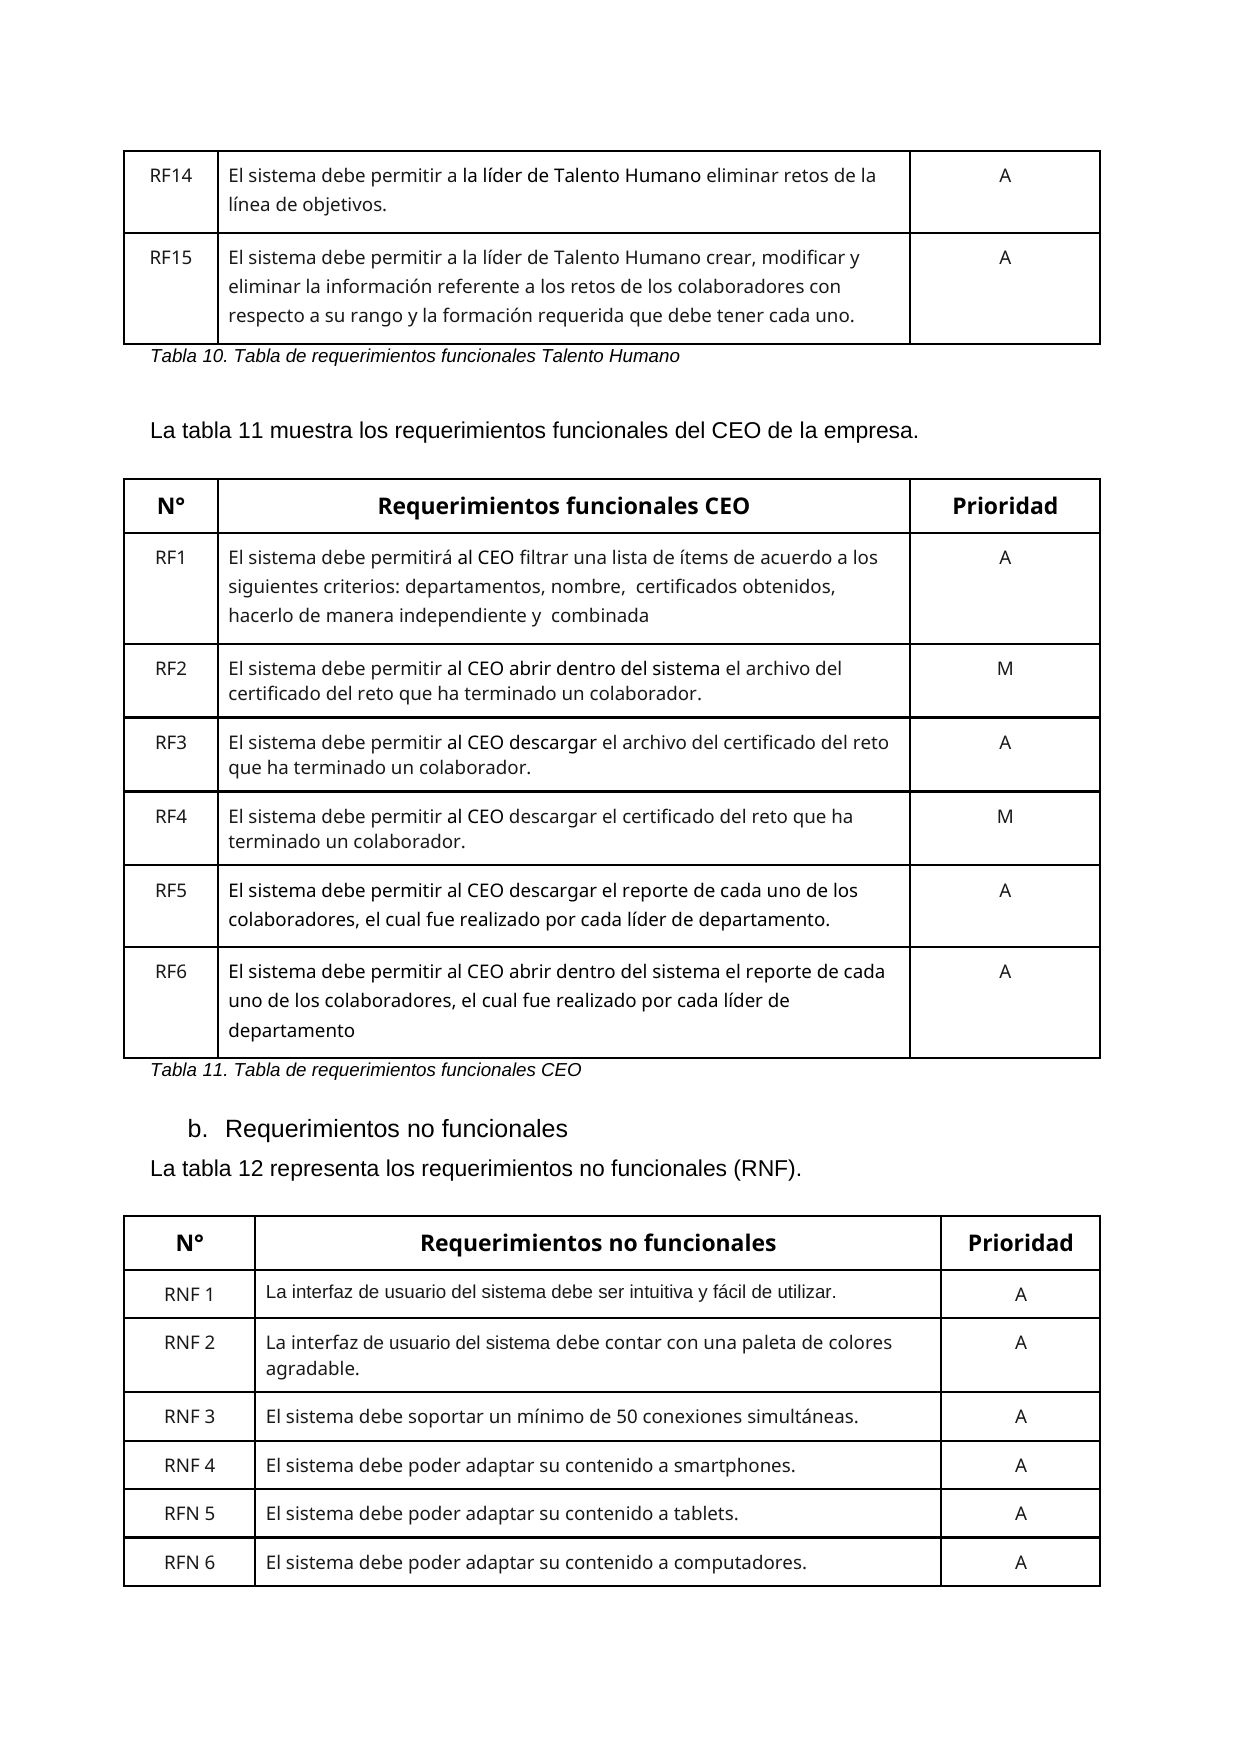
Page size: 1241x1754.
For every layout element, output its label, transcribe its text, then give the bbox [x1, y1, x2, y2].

text La tabla 12 representa los requerimientos no funcionales (RNF). [150, 1155, 1090, 1181]
table_cell El sistema debe poder adaptar su contenido a smartphones. [256, 1442, 940, 1488]
table_cell RF3 [125, 719, 217, 790]
table_cell A [911, 234, 1099, 342]
table_cell El sistema debe permitir al CEO descargar el archivo del certificado del reto que ha terminado un colaborador. [219, 719, 909, 790]
text Tabla 10. Tabla de requerimientos funcionales Talento Humano [150, 345, 1090, 366]
table_cell A [911, 866, 1099, 946]
table_cell A [942, 1539, 1099, 1585]
table_cell RFN 6 [125, 1539, 254, 1585]
table_cell El sistema debe poder adaptar su contenido a tablets. [256, 1490, 940, 1536]
text La tabla 11 muestra los requerimientos funcionales del CEO de la empresa. [150, 417, 1090, 443]
table_cell A [911, 534, 1099, 642]
table_cell M [911, 645, 1099, 716]
table_header Prioridad [911, 480, 1099, 532]
table_cell A [942, 1393, 1099, 1439]
subtitle Requerimientos no funcionales [187, 1114, 1090, 1142]
text Tabla 11. Tabla de requerimientos funcionales CEO [150, 1059, 1090, 1080]
table_cell La interfaz de usuario del sistema debe contar con una paleta de colores agradable. [256, 1319, 940, 1391]
table_cell El sistema debe permitirá al CEO filtrar una lista de ítems de acuerdo a los siguientes criterios: departamentos, nombre, certificados obtenidos, hacerlo de manera independiente y combinada [219, 534, 909, 642]
table_cell El sistema debe soportar un mínimo de 50 conexiones simultáneas. [256, 1393, 940, 1439]
table_header Prioridad [942, 1217, 1099, 1269]
table_cell El sistema debe permitir al CEO descargar el certificado del reto que ha terminado un colaborador. [219, 793, 909, 864]
table_cell El sistema debe permitir a la líder de Talento Humano eliminar retos de la línea de objetivos. [219, 152, 909, 232]
table_cell El sistema debe poder adaptar su contenido a computadores. [256, 1539, 940, 1585]
table_cell A [942, 1319, 1099, 1391]
table_cell El sistema debe permitir al CEO abrir dentro del sistema el reporte de cada uno de los colaboradores, el cual fue realizado por cada líder de departamento [219, 948, 909, 1057]
table_header N° [125, 1217, 254, 1269]
table_cell RNF 3 [125, 1393, 254, 1439]
table_cell M [911, 793, 1099, 864]
table_cell A [942, 1442, 1099, 1488]
table_cell El sistema debe permitir al CEO abrir dentro del sistema el archivo del certificado del reto que ha terminado un colaborador. [219, 645, 909, 716]
table_cell A [911, 719, 1099, 790]
table_cell RF4 [125, 793, 217, 864]
table_cell RF5 [125, 866, 217, 946]
table_cell A [942, 1490, 1099, 1536]
table_cell RF6 [125, 948, 217, 1057]
table_cell RF2 [125, 645, 217, 716]
table_cell La interfaz de usuario del sistema debe ser intuitiva y fácil de utilizar. [256, 1271, 940, 1317]
table_cell RNF 4 [125, 1442, 254, 1488]
table_cell RFN 5 [125, 1490, 254, 1536]
table_cell RNF 2 [125, 1319, 254, 1391]
table_cell A [911, 152, 1099, 232]
table_cell RF15 [125, 234, 217, 342]
table_header N° [125, 480, 217, 532]
table_cell A [942, 1271, 1099, 1317]
table_cell RF14 [125, 152, 217, 232]
table_cell El sistema debe permitir al CEO descargar el reporte de cada uno de los colaboradores, el cual fue realizado por cada líder de departamento. [219, 866, 909, 946]
table_cell El sistema debe permitir a la líder de Talento Humano crear, modificar y eliminar la información referente a los retos de los colaboradores con respecto a su rango y la formación requerida que debe tener cada uno. [219, 234, 909, 342]
table_cell RF1 [125, 534, 217, 642]
table_cell A [911, 948, 1099, 1057]
table_cell RNF 1 [125, 1271, 254, 1317]
table_header Requerimientos funcionales CEO [219, 480, 909, 532]
table_header Requerimientos no funcionales [256, 1217, 940, 1269]
